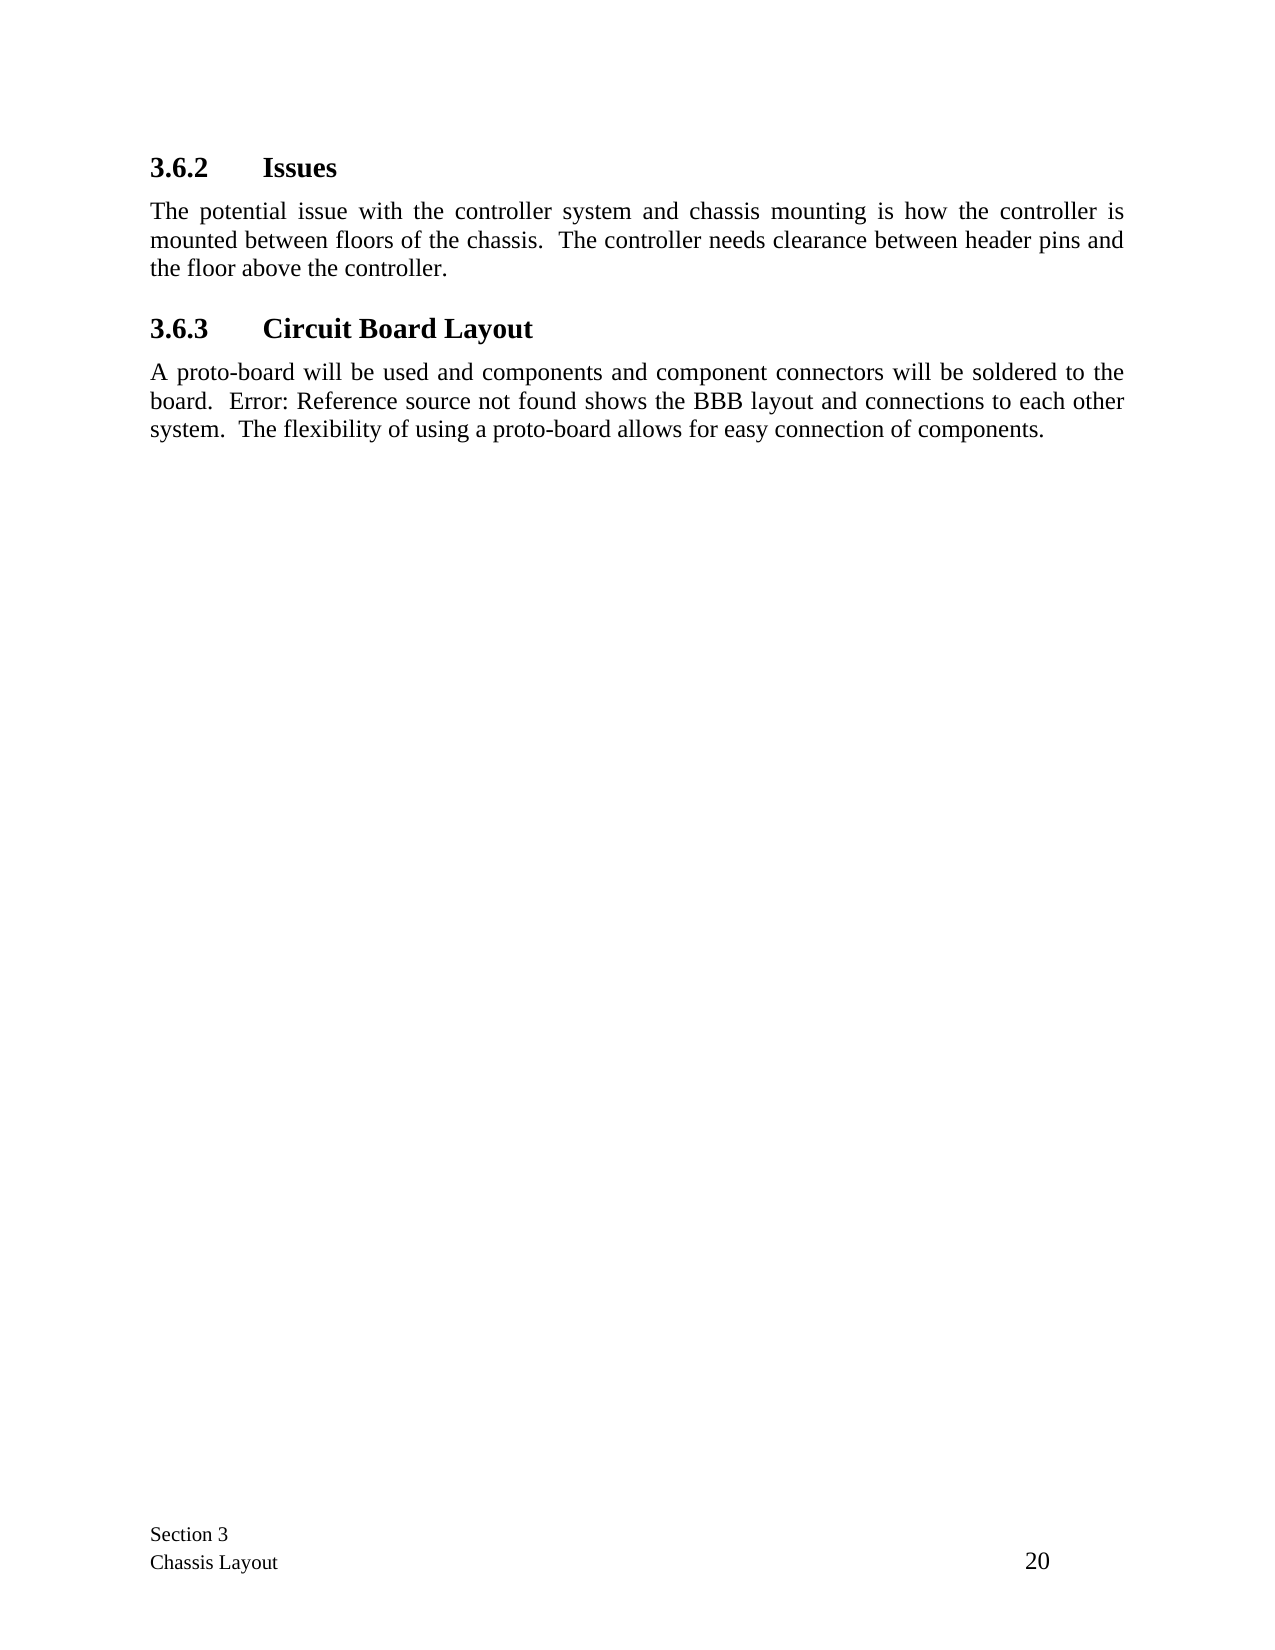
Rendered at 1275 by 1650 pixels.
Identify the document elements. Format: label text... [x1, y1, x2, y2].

subtitle Circuit Board Layout [150, 311, 1125, 344]
subtitle Issues [150, 150, 1125, 183]
text The potential issue with the controller system and chassis mounting is how the controller is mounted between floors of the chassis. The controller needs clearance between header pins and the floor above the controller. [150, 196, 1125, 282]
